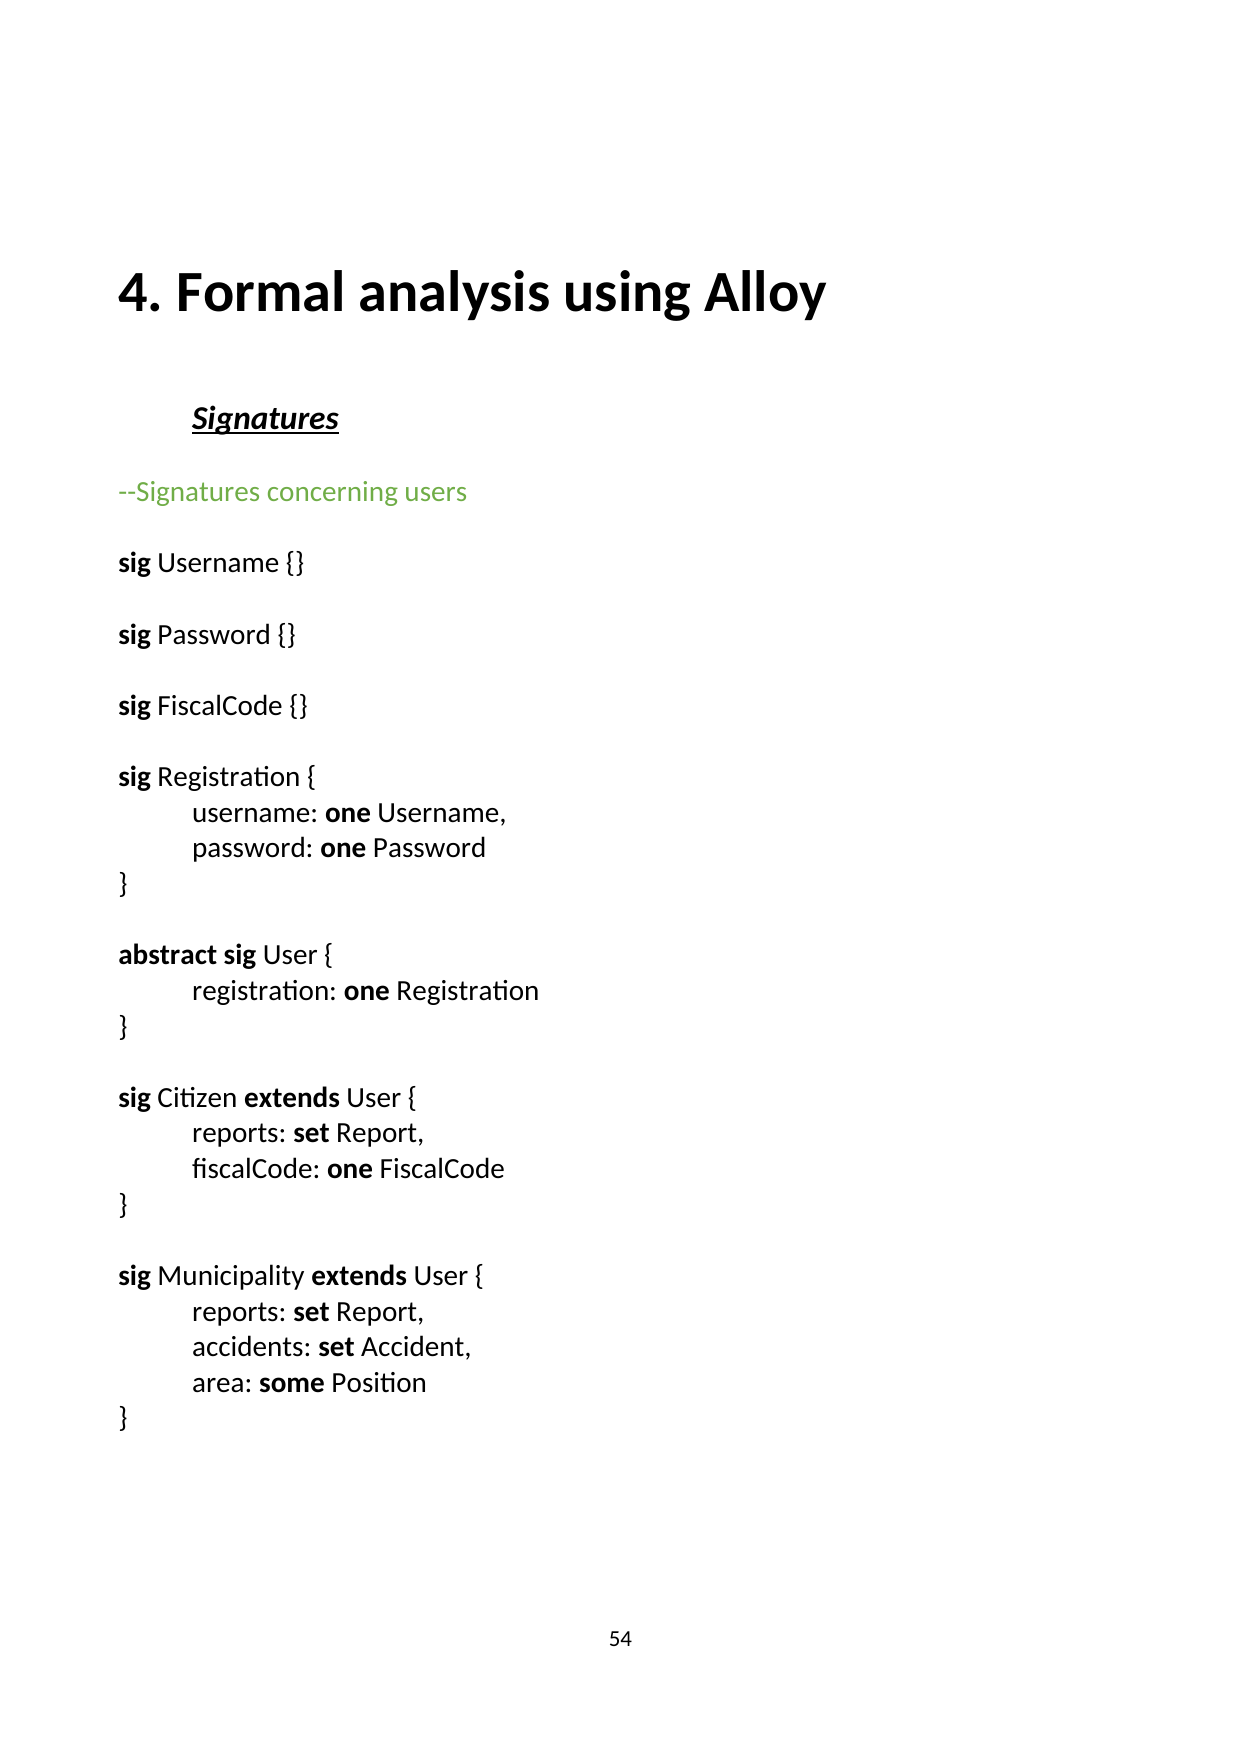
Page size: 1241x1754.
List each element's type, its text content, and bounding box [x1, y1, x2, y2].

text 4. Formal analysis using Alloy [118, 254, 1122, 326]
text reports: set Report, [118, 1293, 1122, 1328]
text accidents: set Accident, [118, 1328, 1122, 1364]
text sig Citizen extends User { [118, 1079, 1122, 1114]
text fiscalCode: one FiscalCode [118, 1150, 1122, 1186]
text } [118, 865, 1122, 901]
text } [118, 1186, 1122, 1221]
text sig Password {} [118, 616, 1122, 651]
text --Signatures concerning users [118, 473, 1122, 509]
text sig Username {} [118, 544, 1122, 580]
text sig Municipality extends User { [118, 1257, 1122, 1293]
text Signatures [118, 397, 1122, 438]
text abstract sig User { [118, 936, 1122, 972]
text area: some Position [118, 1364, 1122, 1399]
text registration: one Registration [118, 972, 1122, 1008]
text } [118, 1008, 1122, 1043]
text sig FiscalCode {} [118, 687, 1122, 723]
text } [118, 1399, 1122, 1435]
text reports: set Report, [118, 1114, 1122, 1150]
text username: one Username, [118, 794, 1122, 829]
text sig Registration { [118, 758, 1122, 794]
text password: one Password [118, 829, 1122, 865]
